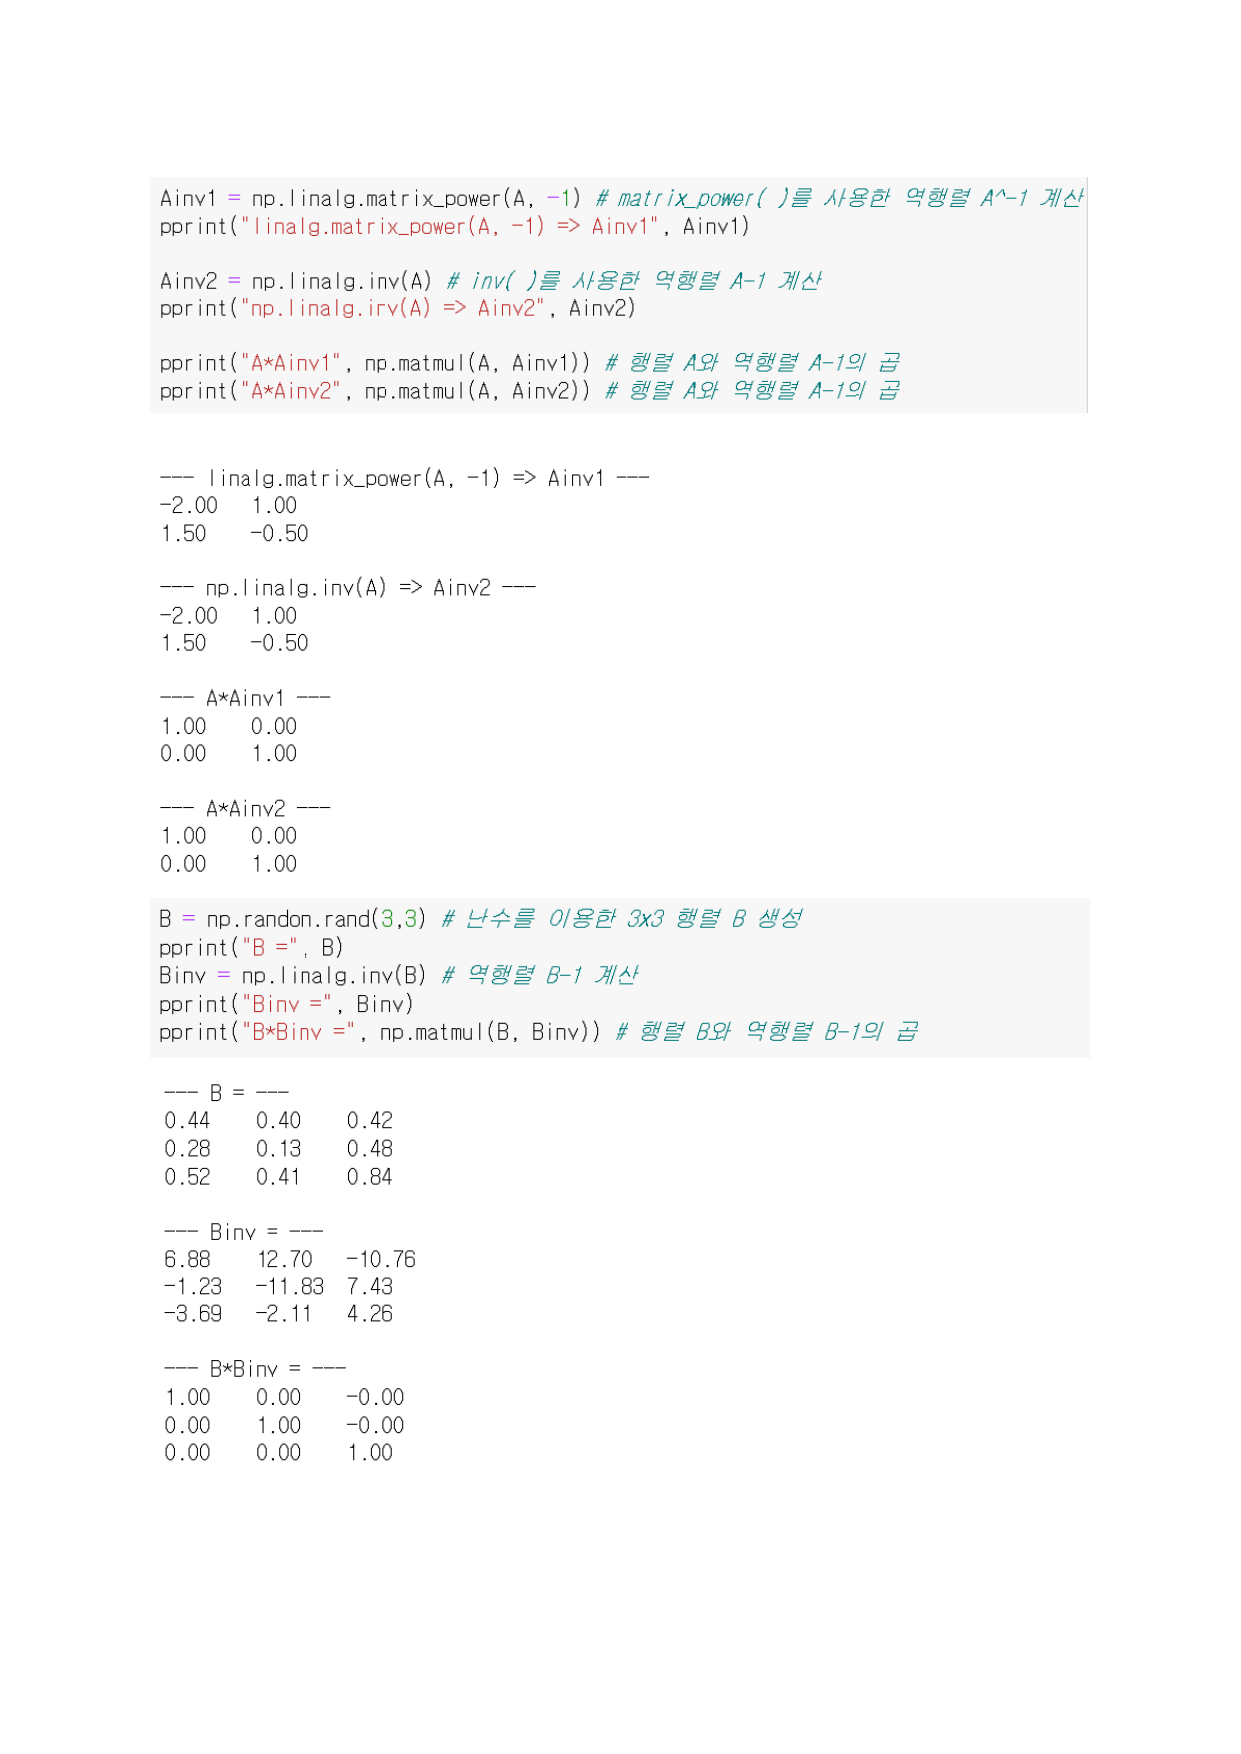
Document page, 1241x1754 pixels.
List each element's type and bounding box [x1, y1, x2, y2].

picture [150, 898, 1091, 1058]
picture [150, 462, 1091, 880]
picture [150, 177, 1091, 413]
picture [150, 1076, 1091, 1476]
